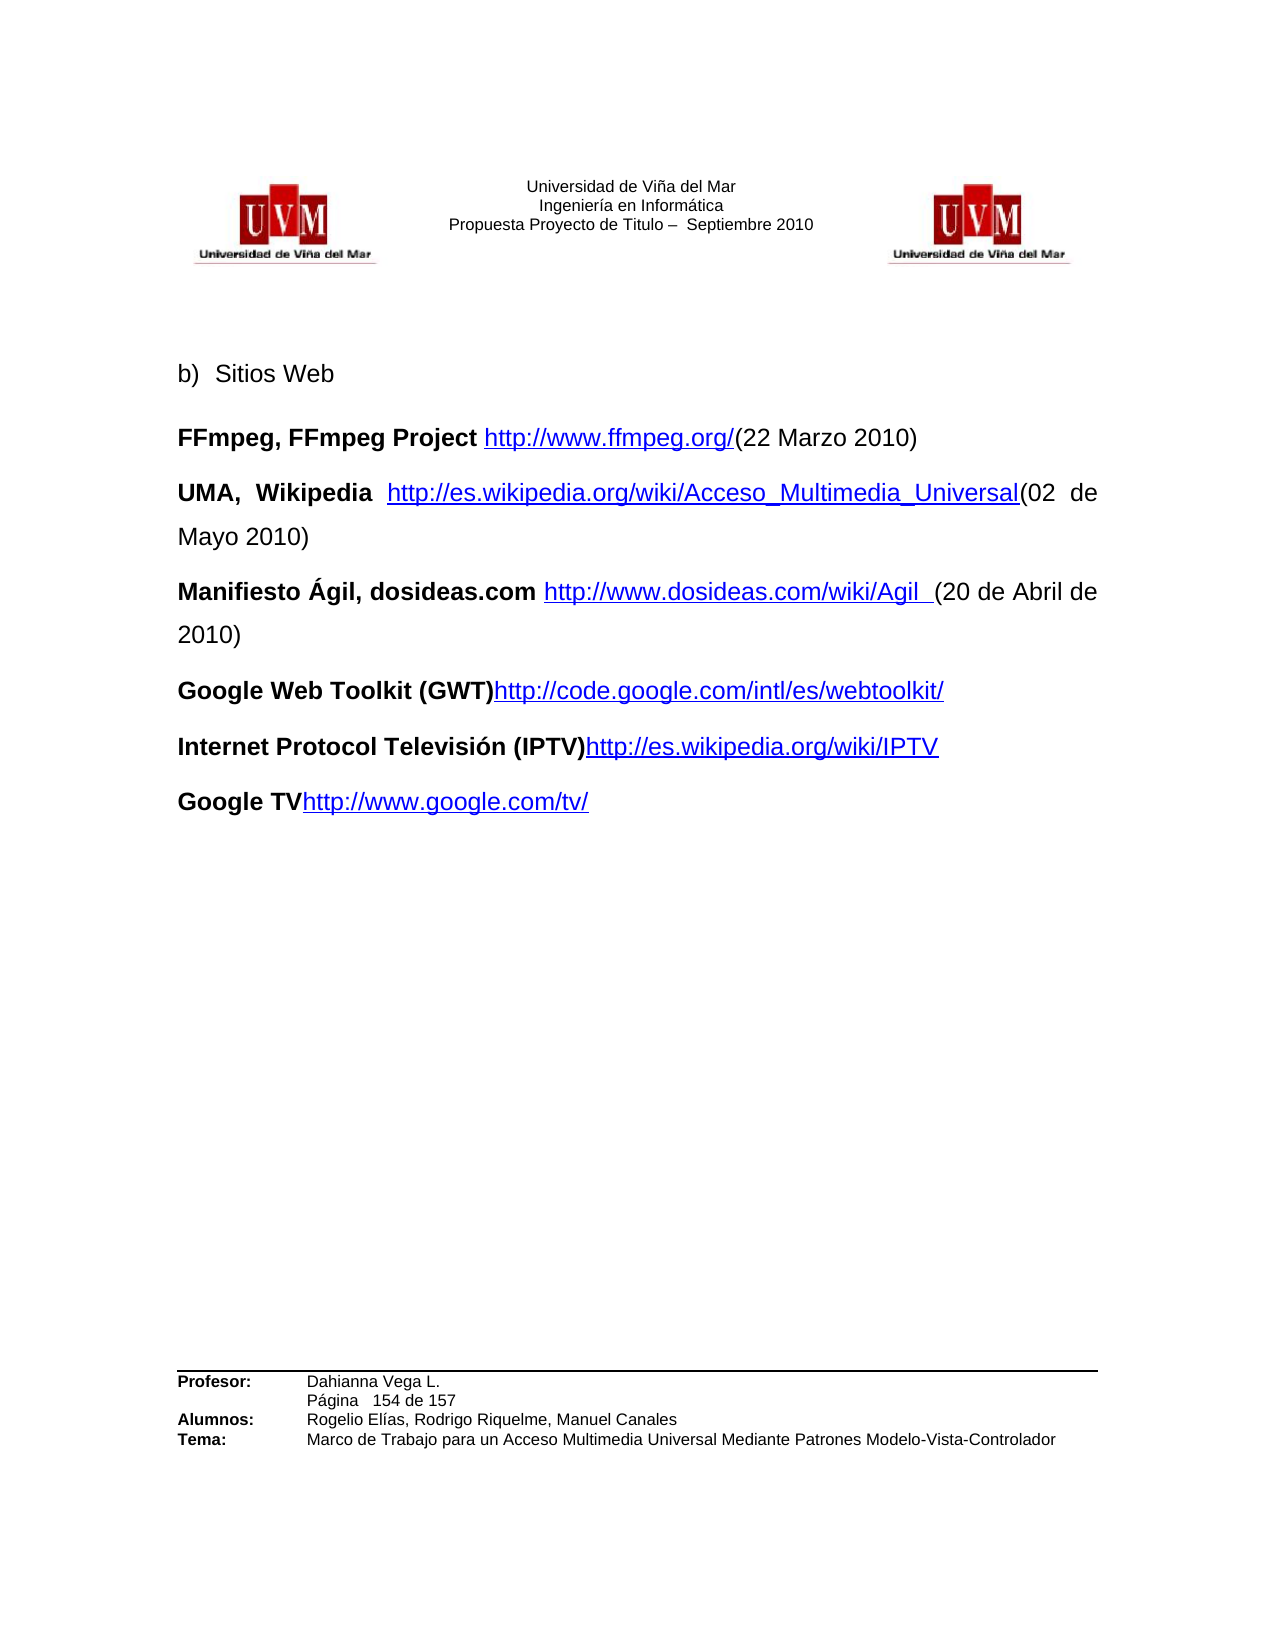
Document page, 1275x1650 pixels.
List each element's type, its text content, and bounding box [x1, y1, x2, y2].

list Google TVhttp://www.google.com/tv/ [177, 787, 1098, 816]
list FFmpeg, FFmpeg Project http://www.ffmpeg.org/(22 Marzo 2010) [177, 423, 1098, 452]
list b) Sitios Web [177, 359, 1098, 388]
list Internet Protocol Televisión (IPTV)http://es.wikipedia.org/wiki/IPTV [177, 732, 1098, 760]
picture [871, 176, 1084, 267]
list Manifiesto Ágil, dosideas.com http://www.dosideas.com/wiki/Agil (20 de Abril de 2010) [177, 577, 1098, 649]
picture [177, 176, 390, 267]
list UMA, Wikipedia http://es.wikipedia.org/wiki/Acceso_Multimedia_Universal(02 de Mayo 2010) [177, 478, 1098, 550]
list Google Web Toolkit (GWT)http://code.google.com/intl/es/webtoolkit/ [177, 676, 1098, 705]
